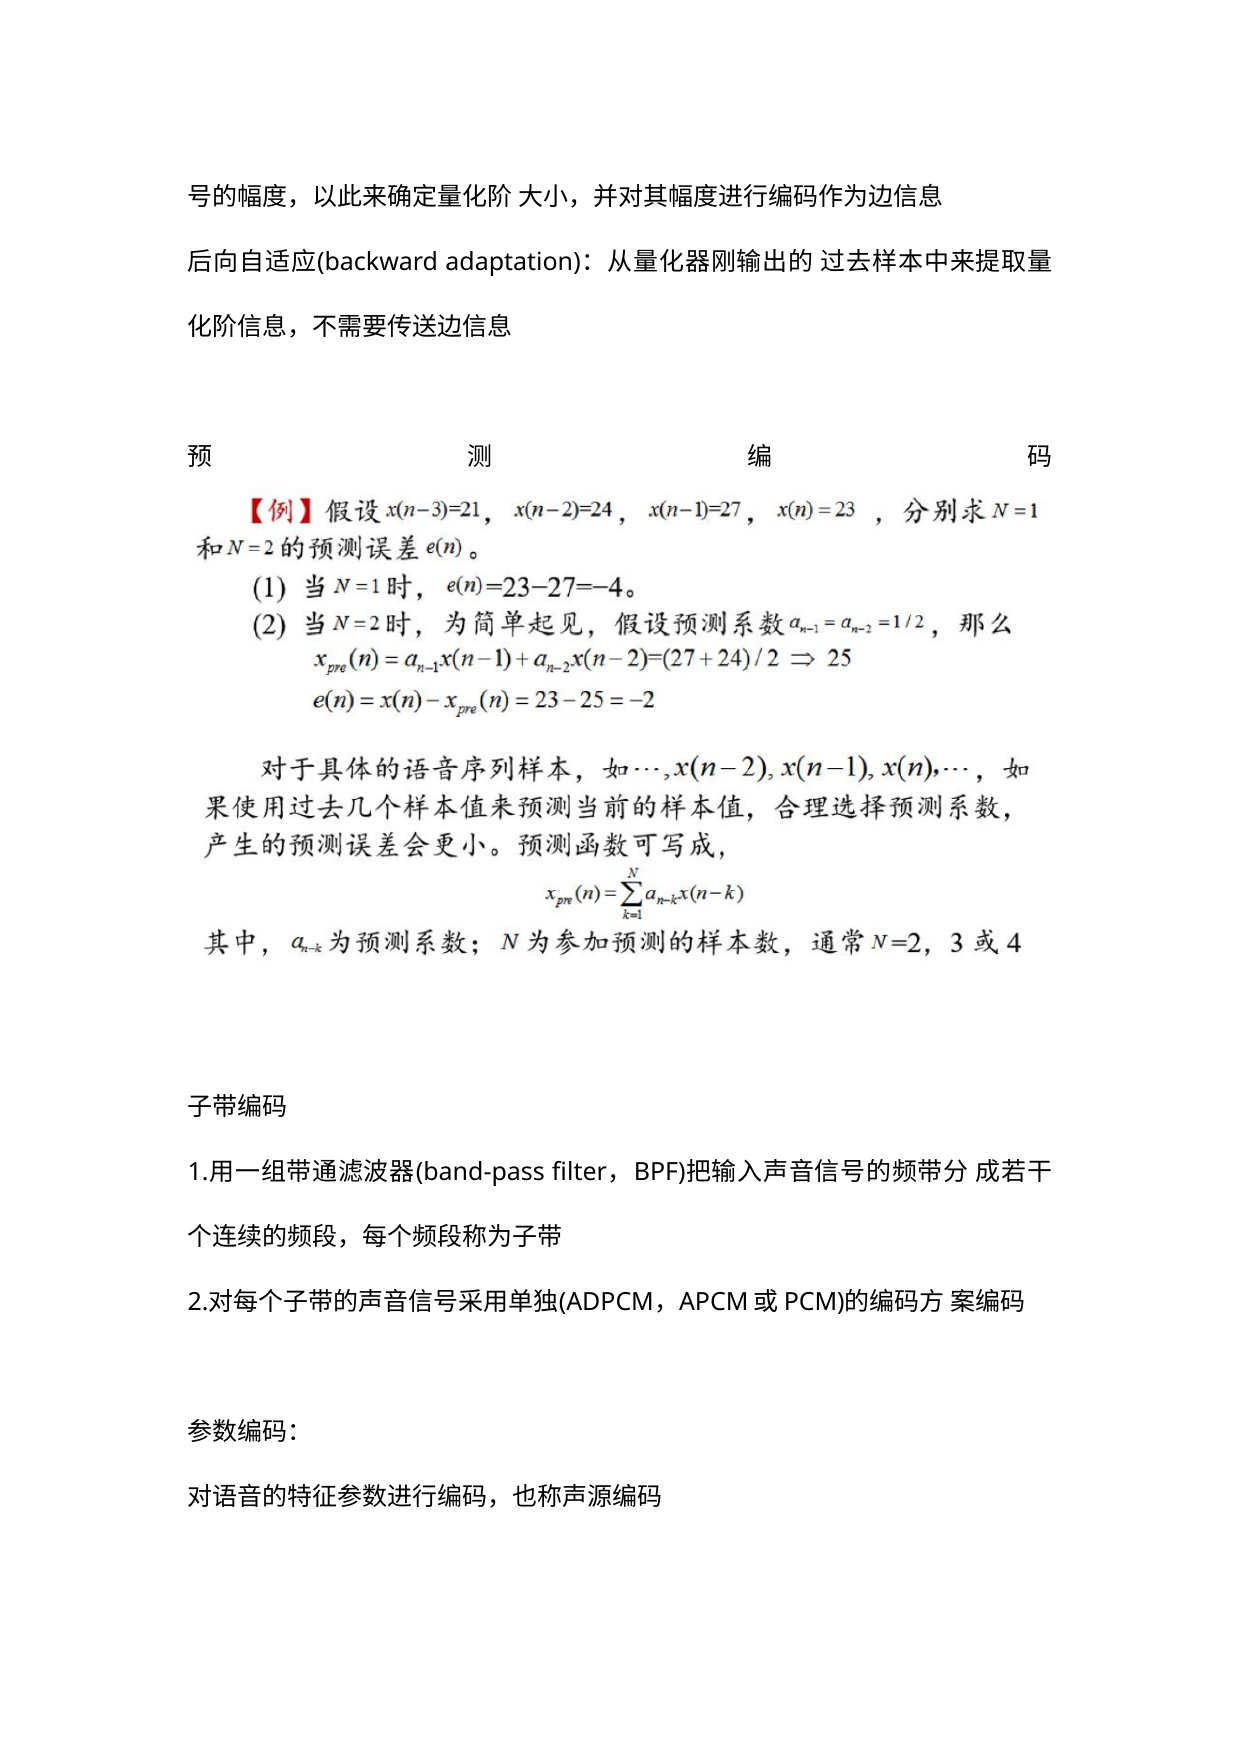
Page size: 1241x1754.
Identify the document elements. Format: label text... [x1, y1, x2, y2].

text 对语音的特征参数进行编码，也称声源编码 [187, 1462, 1053, 1527]
text 2.对每个子带的声音信号采用单独(ADPCM，APCM或PCM)的编码方 案编码 [187, 1267, 1053, 1332]
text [187, 162, 1053, 227]
picture [187, 747, 1053, 977]
text 子带编码 [187, 1072, 1053, 1137]
picture [187, 487, 1052, 729]
text 后向自适应(backward adaptation)：从量化器刚输出的 过去样本中来提取量化阶信息，不需要传送边信息 [187, 227, 1053, 357]
text 参数编码： [187, 1397, 1053, 1462]
text 1.用一组带通滤波器(band-pass filter，BPF)把输入声音信号的频带分 成若干个连续的频段，每个频段称为子带 [187, 1137, 1053, 1267]
